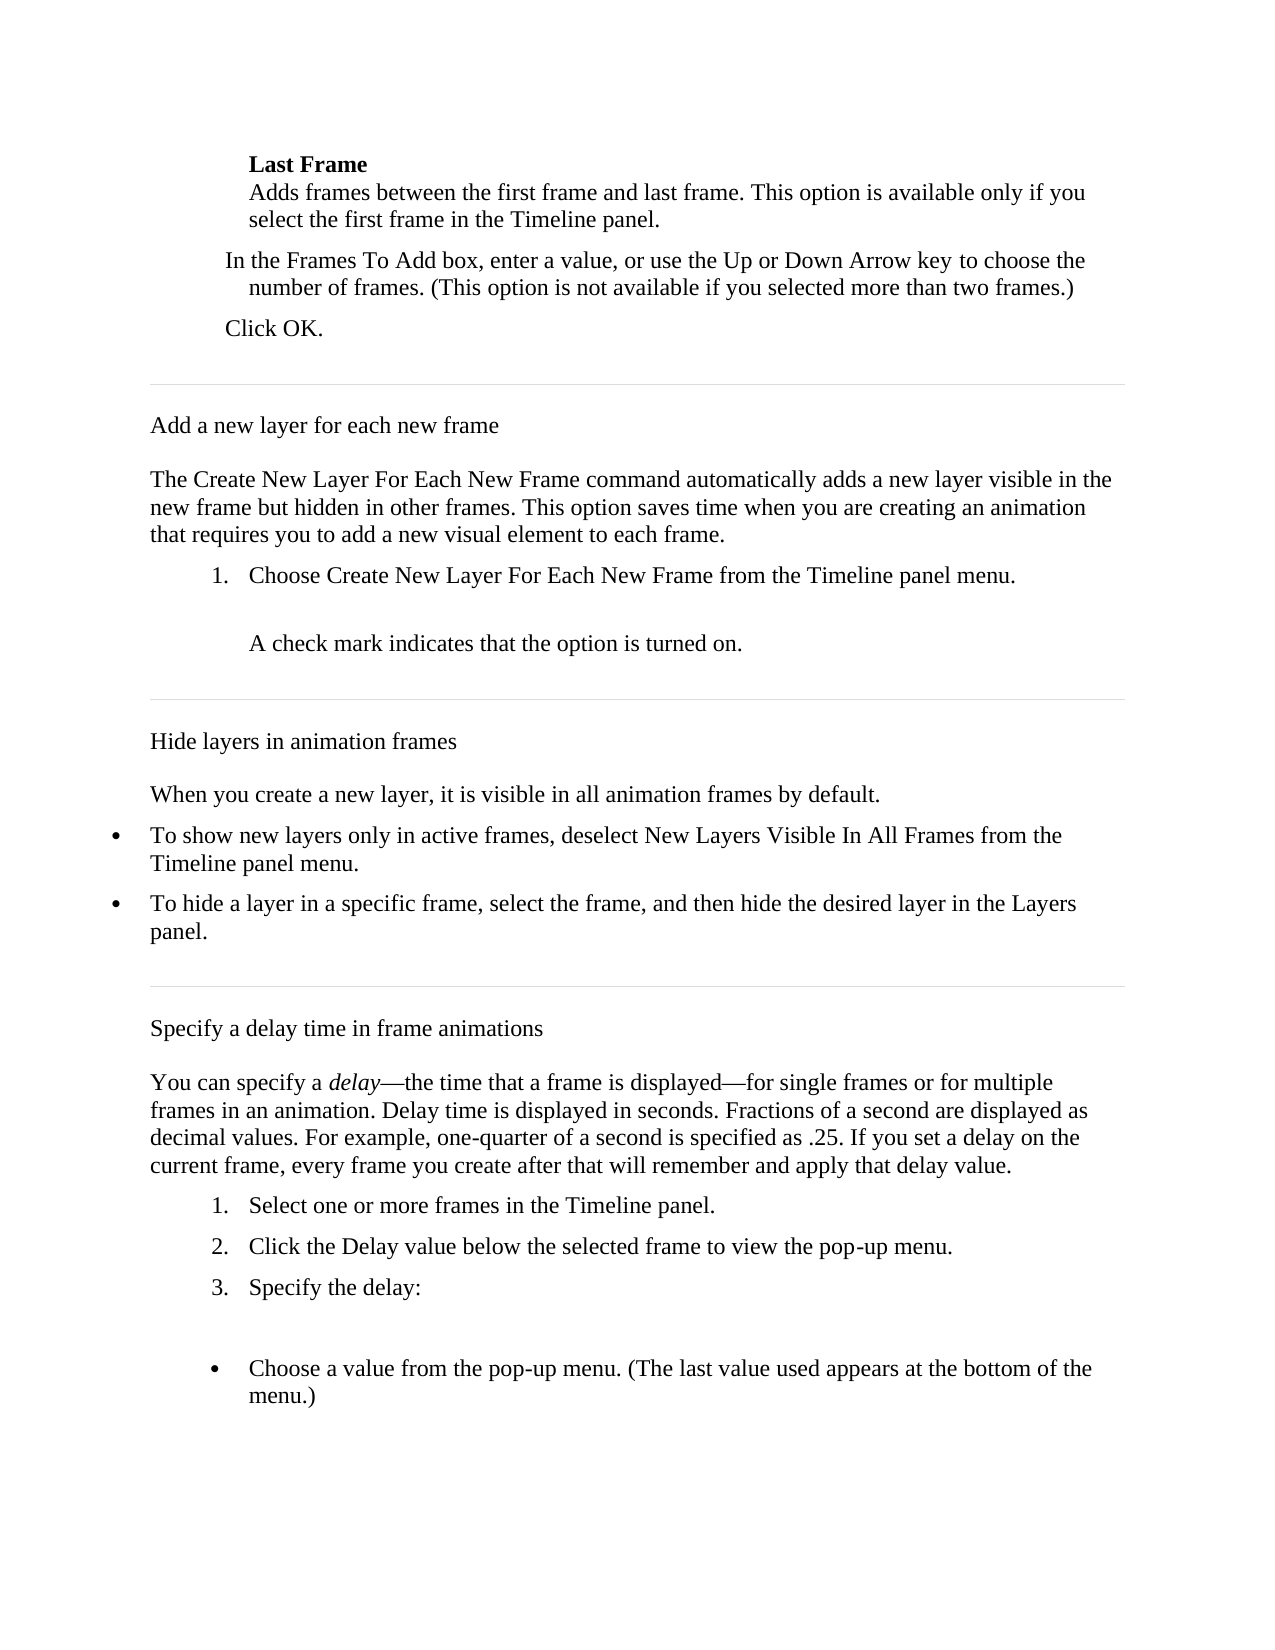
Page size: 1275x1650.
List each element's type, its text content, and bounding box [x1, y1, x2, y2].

text Hide layers in animation frames [150, 700, 1125, 754]
text A check mark indicates that the option is turned on. [248, 629, 1125, 657]
text Adds frames between the first frame and last frame. This option is available only if you select the first frame in the Timeline panel. [248, 178, 1125, 233]
list To hide a layer in a specific frame, select the frame, and then hide the desired layer in the Layers panel. [112, 889, 1125, 944]
list Choose a value from the pop-up menu. (The last value used appears at the bottom of the menu.) [211, 1354, 1125, 1409]
text Add a new layer for each new frame [150, 385, 1125, 439]
text Specify a delay time in frame animations [150, 987, 1125, 1042]
text Last Frame [248, 150, 1125, 178]
list Click the Delay value below the selected frame to view the pop-up menu. [211, 1232, 1125, 1260]
list Select one or more frames in the Timeline panel. [211, 1191, 1125, 1219]
list Specify the delay: [211, 1273, 1125, 1300]
list In the Frames To Add box, enter a value, or use the Up or Down Arrow key to choose the number of frames. (This option is not available if you selected more than two frames.) [211, 246, 1125, 301]
list Click OK. [211, 314, 1125, 342]
text When you create a new layer, it is visible in all animation frames by default. [150, 780, 1125, 808]
list Choose Create New Layer For Each New Frame from the Timeline panel menu. [211, 561, 1125, 589]
list To show new layers only in active frames, deselect New Layers Visible In All Frames from the Timeline panel menu. [112, 821, 1125, 876]
text You can specify a delay—the time that a frame is displayed—for single frames or for multiple frames in an animation. Delay time is displayed in seconds. Fractions of a second are displayed as decimal values. For example, one-quarter of a second is specified as .25. If you set a delay on the current frame, every frame you create after that will remember and apply that delay value. [150, 1068, 1125, 1178]
text The Create New Layer For Each New Frame command automatically adds a new layer visible in the new frame but hidden in other frames. This option saves time when you are creating an animation that requires you to add a new visual element to each frame. [150, 465, 1125, 548]
